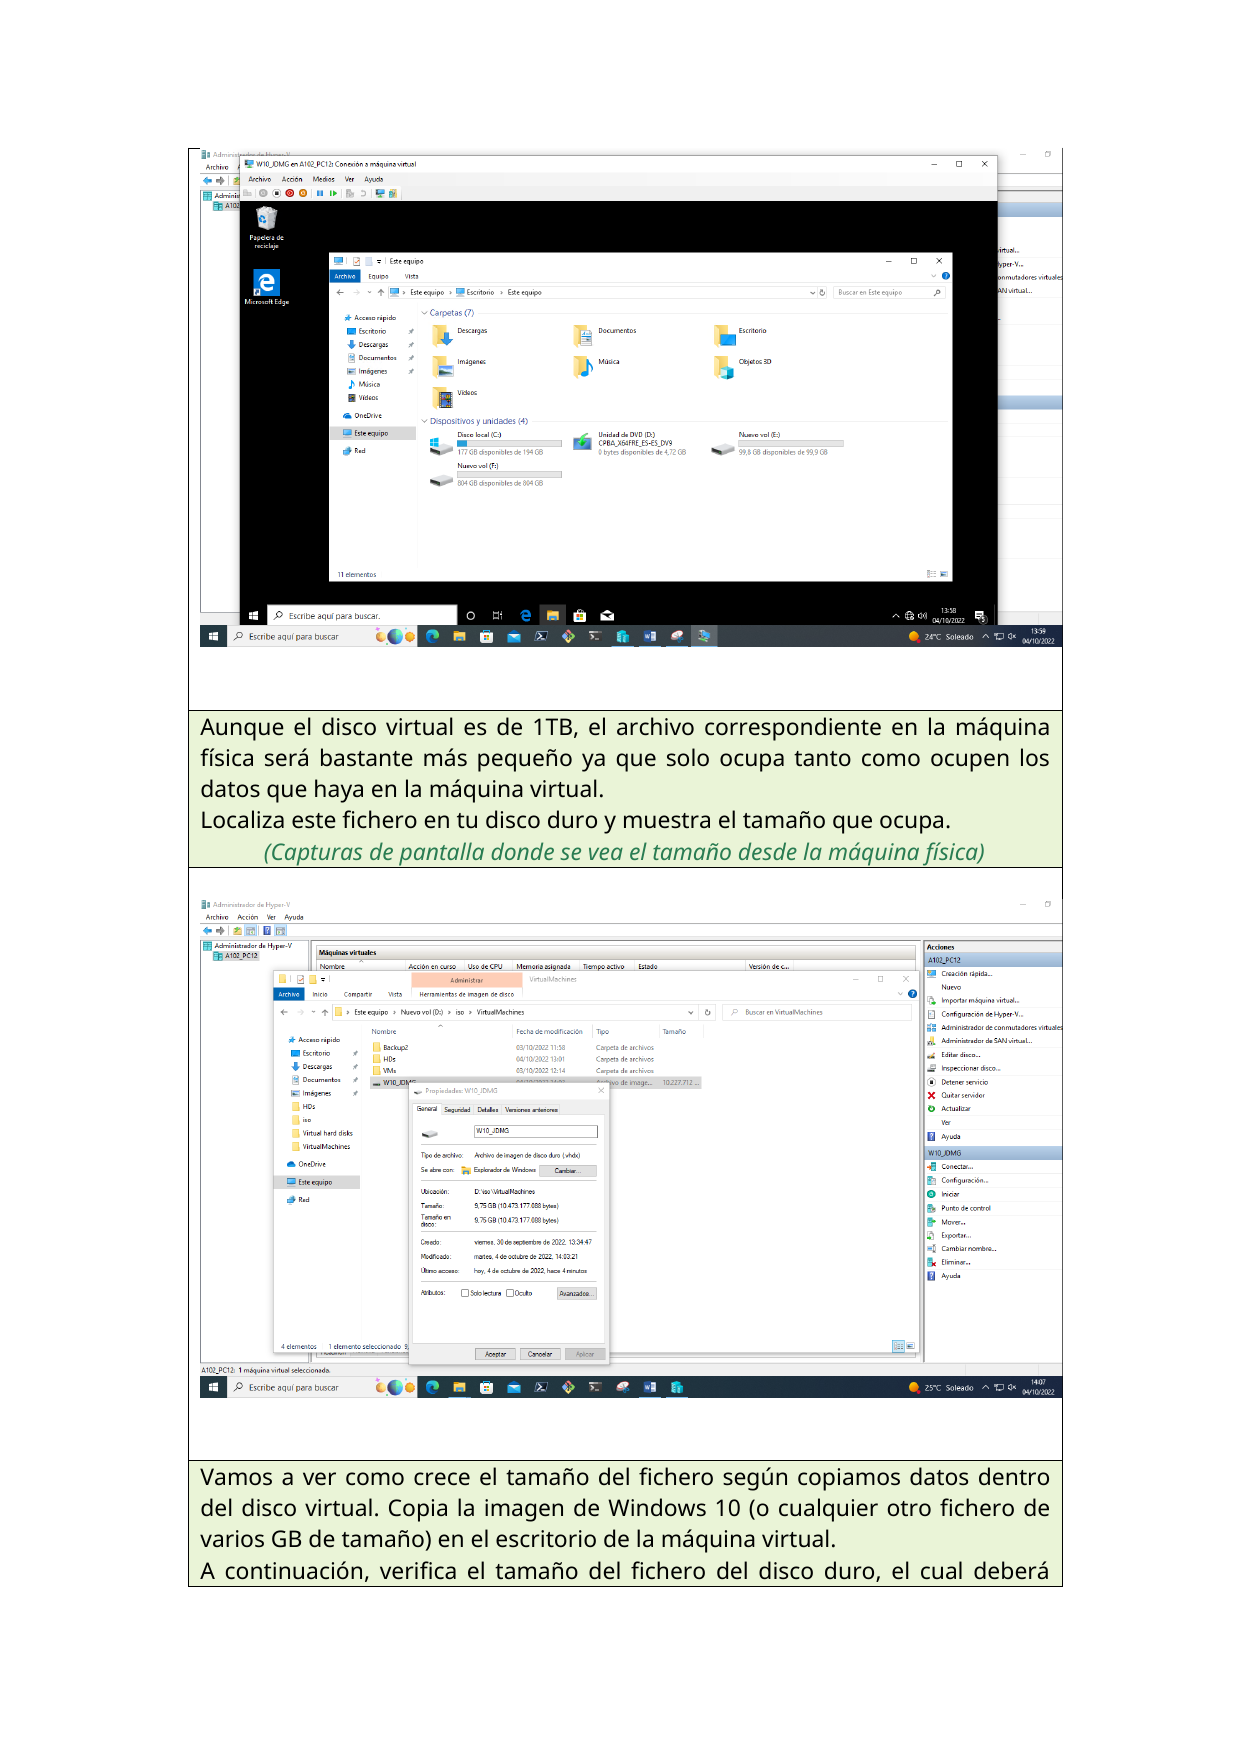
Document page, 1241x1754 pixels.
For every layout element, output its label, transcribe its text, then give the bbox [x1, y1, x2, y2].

table_cell [189, 868, 1062, 1460]
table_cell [189, 1461, 1062, 1586]
picture [200, 899, 1063, 1398]
table_cell Aunque el disco virtual es de 1TB, el archivo correspondiente en la máquina física será bastante más pequeño ya que solo ocupa tanto como ocupen los datos que haya en la máquina virtual. Localiza este fichero en tu disco duro y muestra el tamaño que ocupa. (Capturas de pantalla donde se vea el tamaño desde la máquina física) [189, 711, 1062, 867]
picture [200, 148, 1063, 647]
table_cell [189, 149, 1062, 709]
